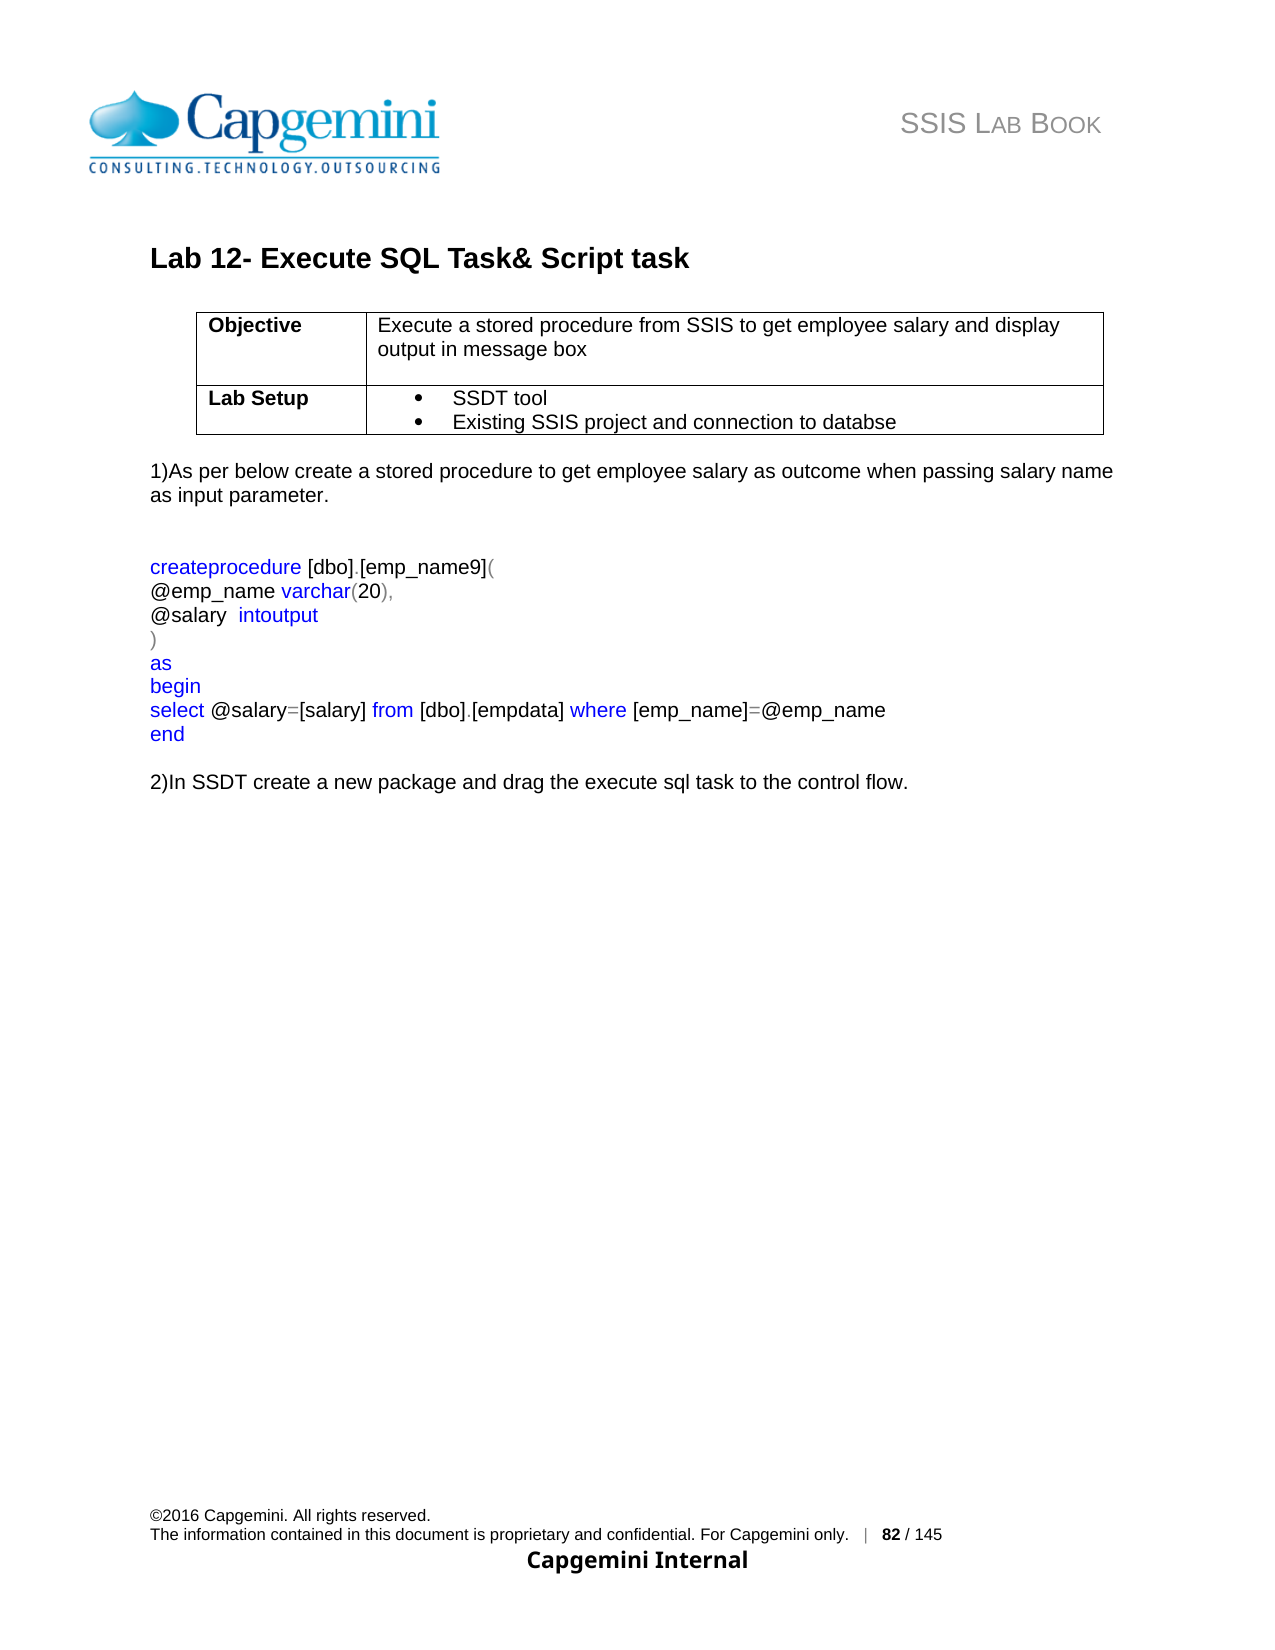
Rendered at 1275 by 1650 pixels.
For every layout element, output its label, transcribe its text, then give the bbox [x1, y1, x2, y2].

text 1)As per below create a stored procedure to get employee salary as outcome when passing salary name as input parameter. [150, 459, 1125, 507]
text createprocedure [dbo].[emp_name9]( [150, 554, 1125, 578]
text begin [150, 674, 1125, 698]
table_cell Lab Setup [197, 386, 366, 434]
text end [150, 722, 1125, 746]
table_header Objective [197, 313, 366, 384]
title Lab 12- Execute SQL Task& Script task [150, 242, 1125, 275]
text @salary intoutput [150, 602, 1125, 626]
text 2)In SSDT create a new package and drag the execute sql task to the control flow. [150, 770, 1125, 794]
table_cell SSDT tool Existing SSIS project and connection to databse [367, 386, 1103, 434]
text as [150, 650, 1125, 674]
text @emp_name varchar(20), [150, 578, 1125, 602]
text select @salary=[salary] from [dbo].[empdata] where [emp_name]=@emp_name [150, 698, 1125, 722]
picture [87, 89, 443, 177]
text ) [150, 626, 1125, 650]
table_header Execute a stored procedure from SSIS to get employee salary and display output in message box [367, 313, 1103, 384]
